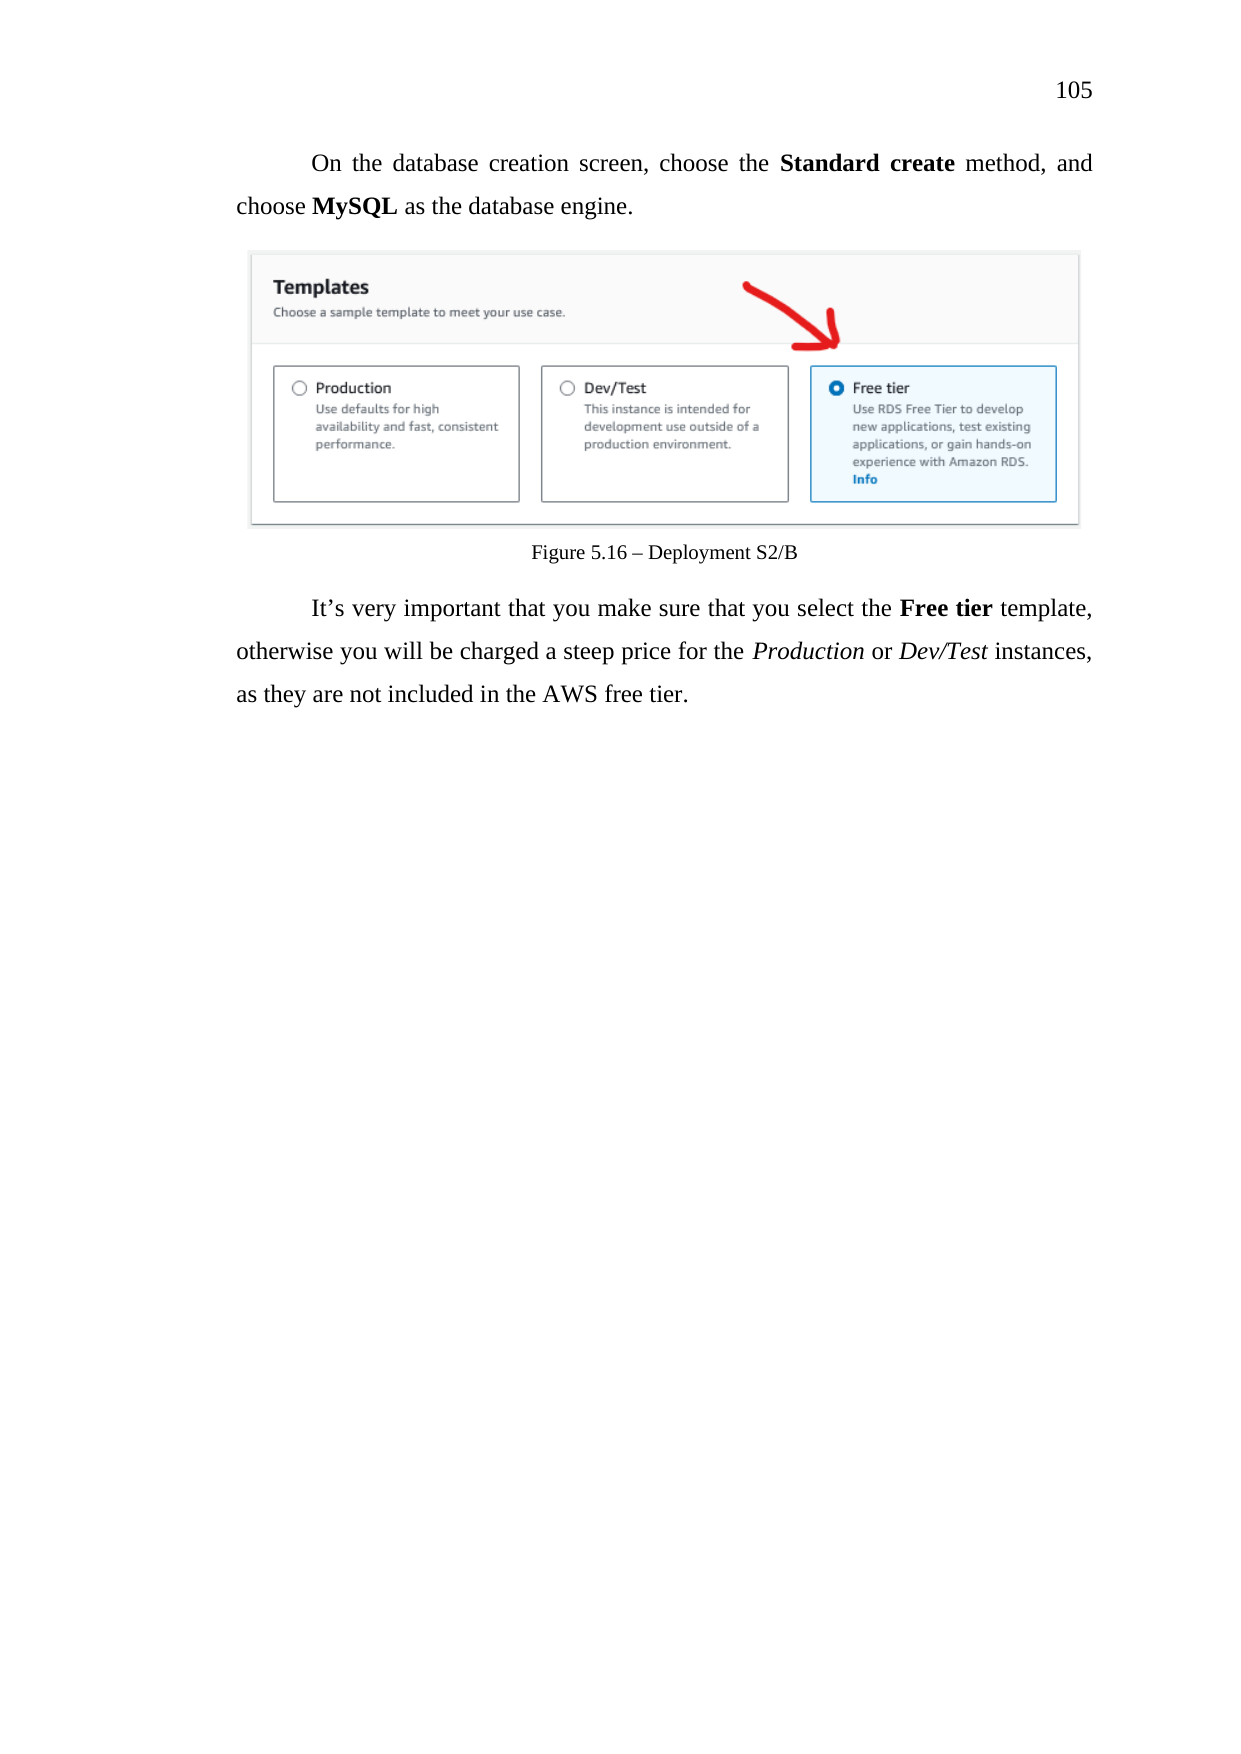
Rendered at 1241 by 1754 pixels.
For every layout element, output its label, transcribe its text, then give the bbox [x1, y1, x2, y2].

text On the database creation screen, choose the Standard create method, and choose MySQL as the database engine. [236, 148, 1092, 219]
text It’s very important that you make sure that you select the Free tier template, otherwise you will be charged a steep price for the Production or Dev/Test instances, as they are not included in the AWS free tier. [236, 593, 1092, 708]
picture [247, 250, 1082, 529]
